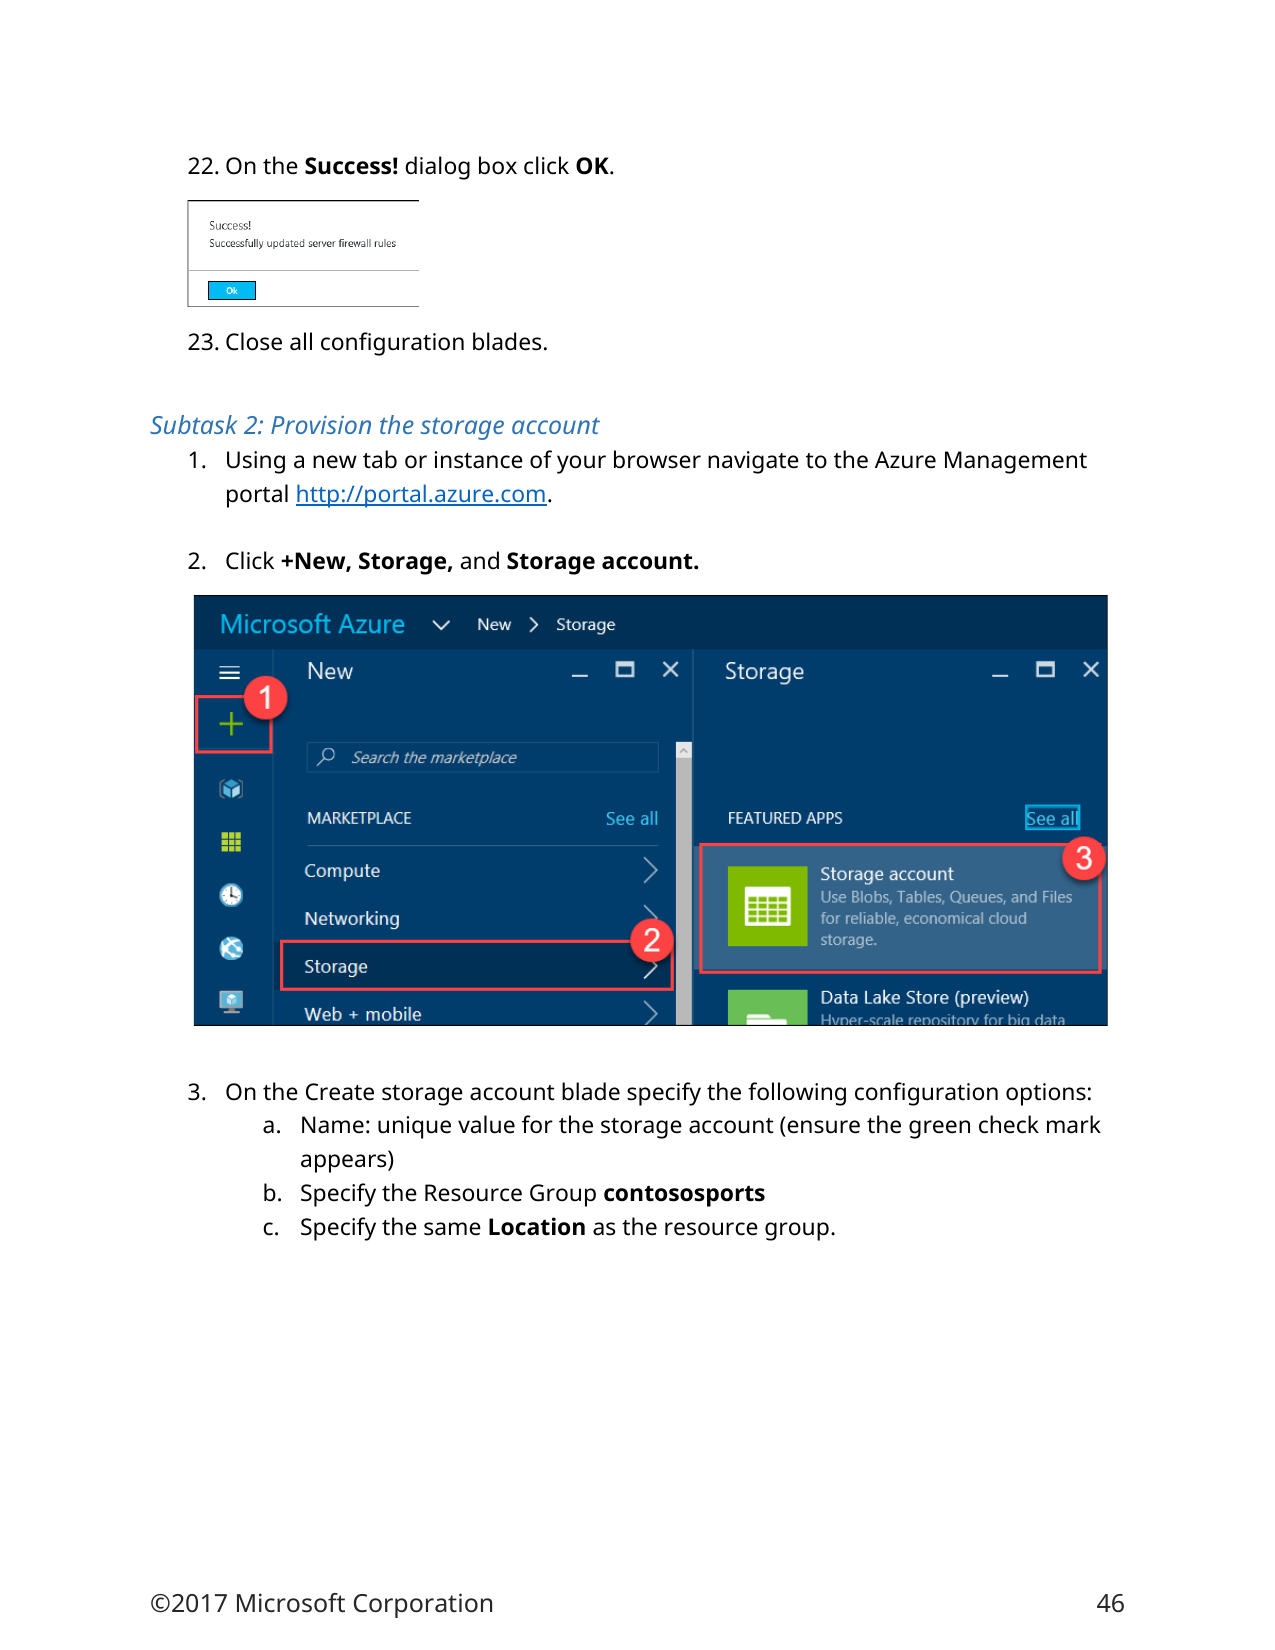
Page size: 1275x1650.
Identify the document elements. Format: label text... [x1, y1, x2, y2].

list Using a new tab or instance of your browser navigate to the Azure Management portal http://portal.azure.com. [187, 444, 1125, 543]
list On the Create storage account blade specify the following configuration options: [187, 1076, 1125, 1107]
picture [193, 595, 1108, 1026]
subtitle Subtask 2: Provision the storage account [150, 407, 1125, 441]
list Name: unique value for the storage account (ensure the green check mark appears) [262, 1109, 1125, 1174]
picture [187, 200, 419, 307]
list On the Success! dialog box click OK. [187, 150, 1125, 181]
list Close all configuration blades. [187, 326, 1125, 357]
list Specify the same Location as the resource group. [262, 1211, 1125, 1242]
list Specify the Resource Group contososports [262, 1177, 1125, 1208]
list Click +New, Storage, and Storage account. [187, 545, 1125, 577]
